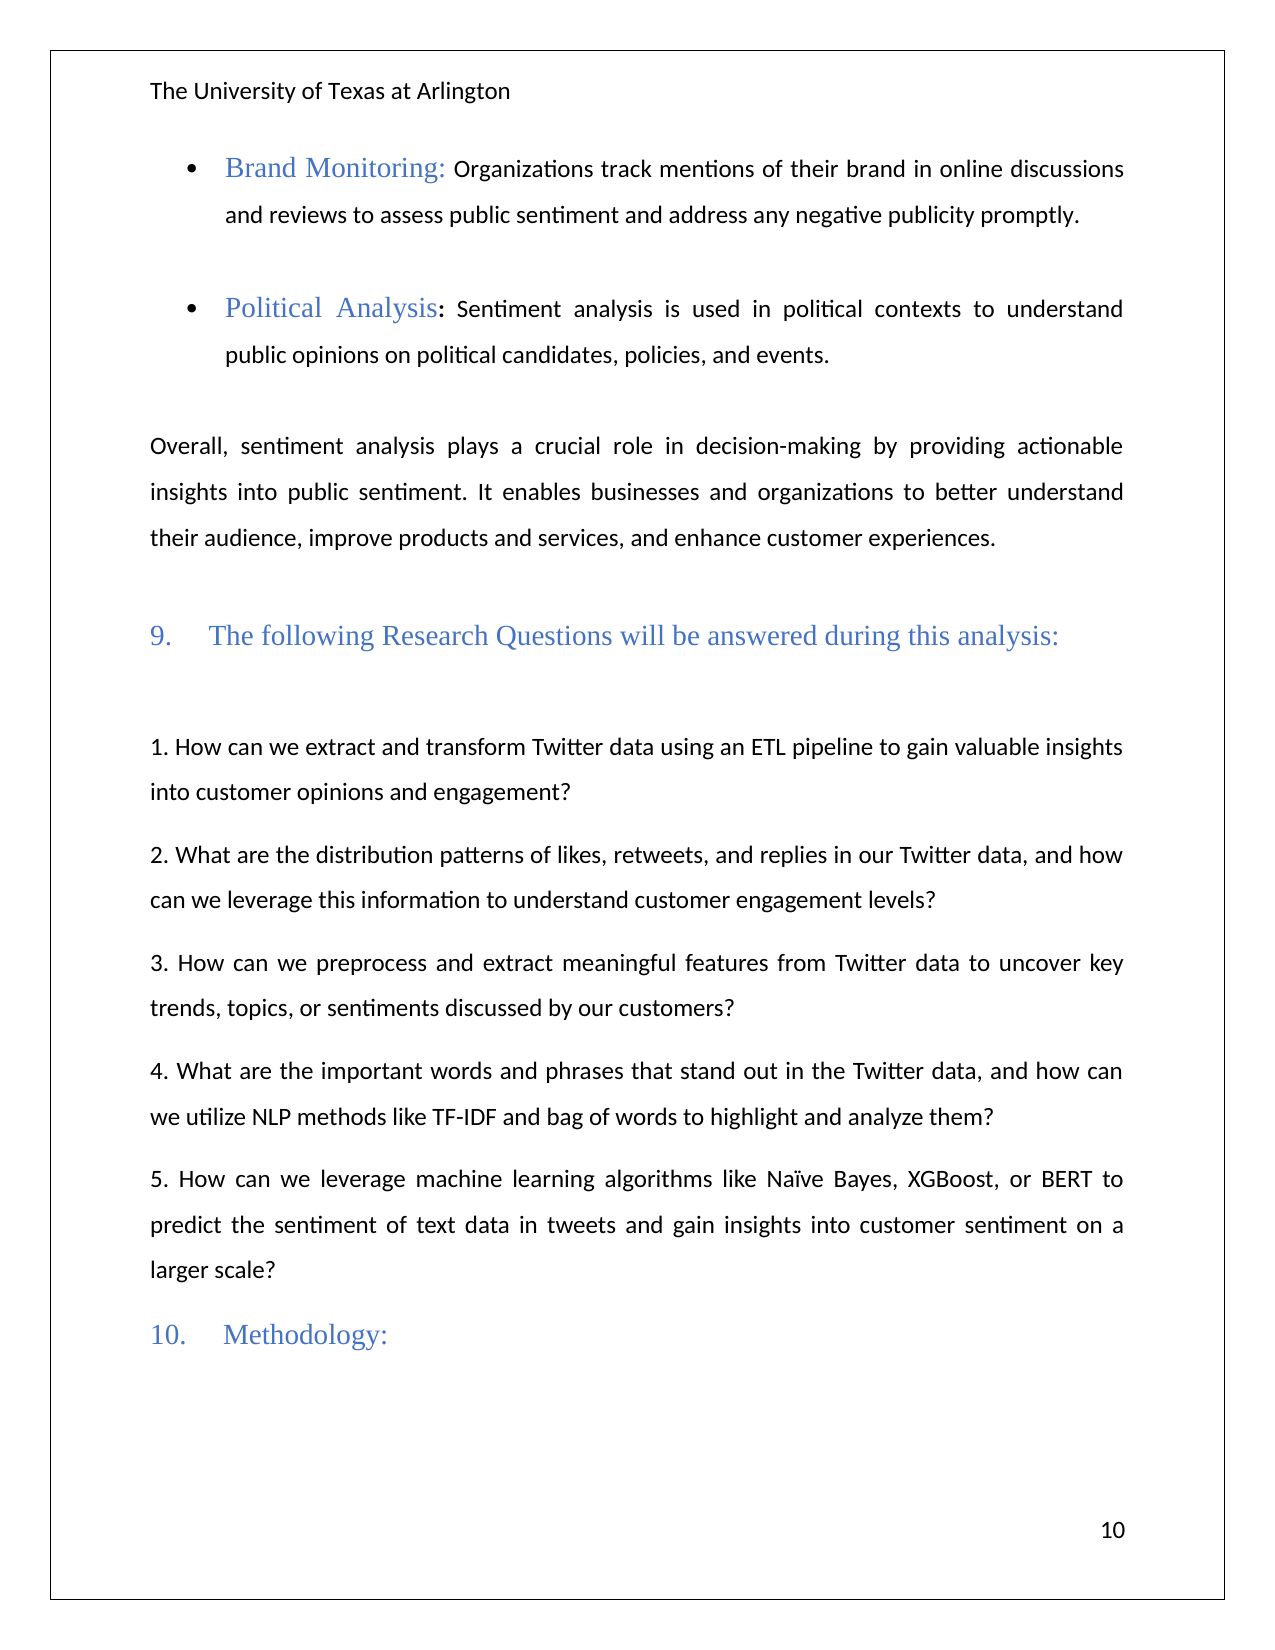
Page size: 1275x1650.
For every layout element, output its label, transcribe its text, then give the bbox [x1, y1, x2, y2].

text Overall, sentiment analysis plays a crucial role in decision-making by providing actionable insights into public sentiment. It enables businesses and organizations to better understand their audience, improve products and services, and enhance customer experiences. [150, 430, 1125, 552]
text 2. What are the distribution patterns of likes, retweets, and replies in our Twitter data, and how can we leverage this information to understand customer engagement levels? [150, 839, 1125, 915]
list Political Analysis: Sentiment analysis is used in political contexts to understand public opinions on political candidates, policies, and events. [187, 290, 1125, 369]
text 1. How can we extract and transform Twitter data using an ETL pipeline to gain valuable insights into customer opinions and engagement? [150, 731, 1125, 807]
text 3. How can we preprocess and extract meaningful features from Twitter data to uncover key trends, topics, or sentiments discussed by our customers? [150, 947, 1125, 1023]
list Brand Monitoring: Organizations track mentions of their brand in online discussions and reviews to assess public sentiment and address any negative publicity promptly. [187, 150, 1125, 229]
text 5. How can we leverage machine learning algorithms like Naïve Bayes, XGBoost, or BERT to predict the sentiment of text data in tweets and gain insights into customer sentiment on a larger scale? [150, 1163, 1125, 1285]
text 4. What are the important words and phrases that stand out in the Twitter data, and how can we utilize NLP methods like TF-IDF and bag of words to highlight and analyze them? [150, 1055, 1125, 1131]
text 10. Methodology: [150, 1317, 1125, 1351]
text 9. The following Research Questions will be answered during this analysis: [150, 618, 1125, 651]
